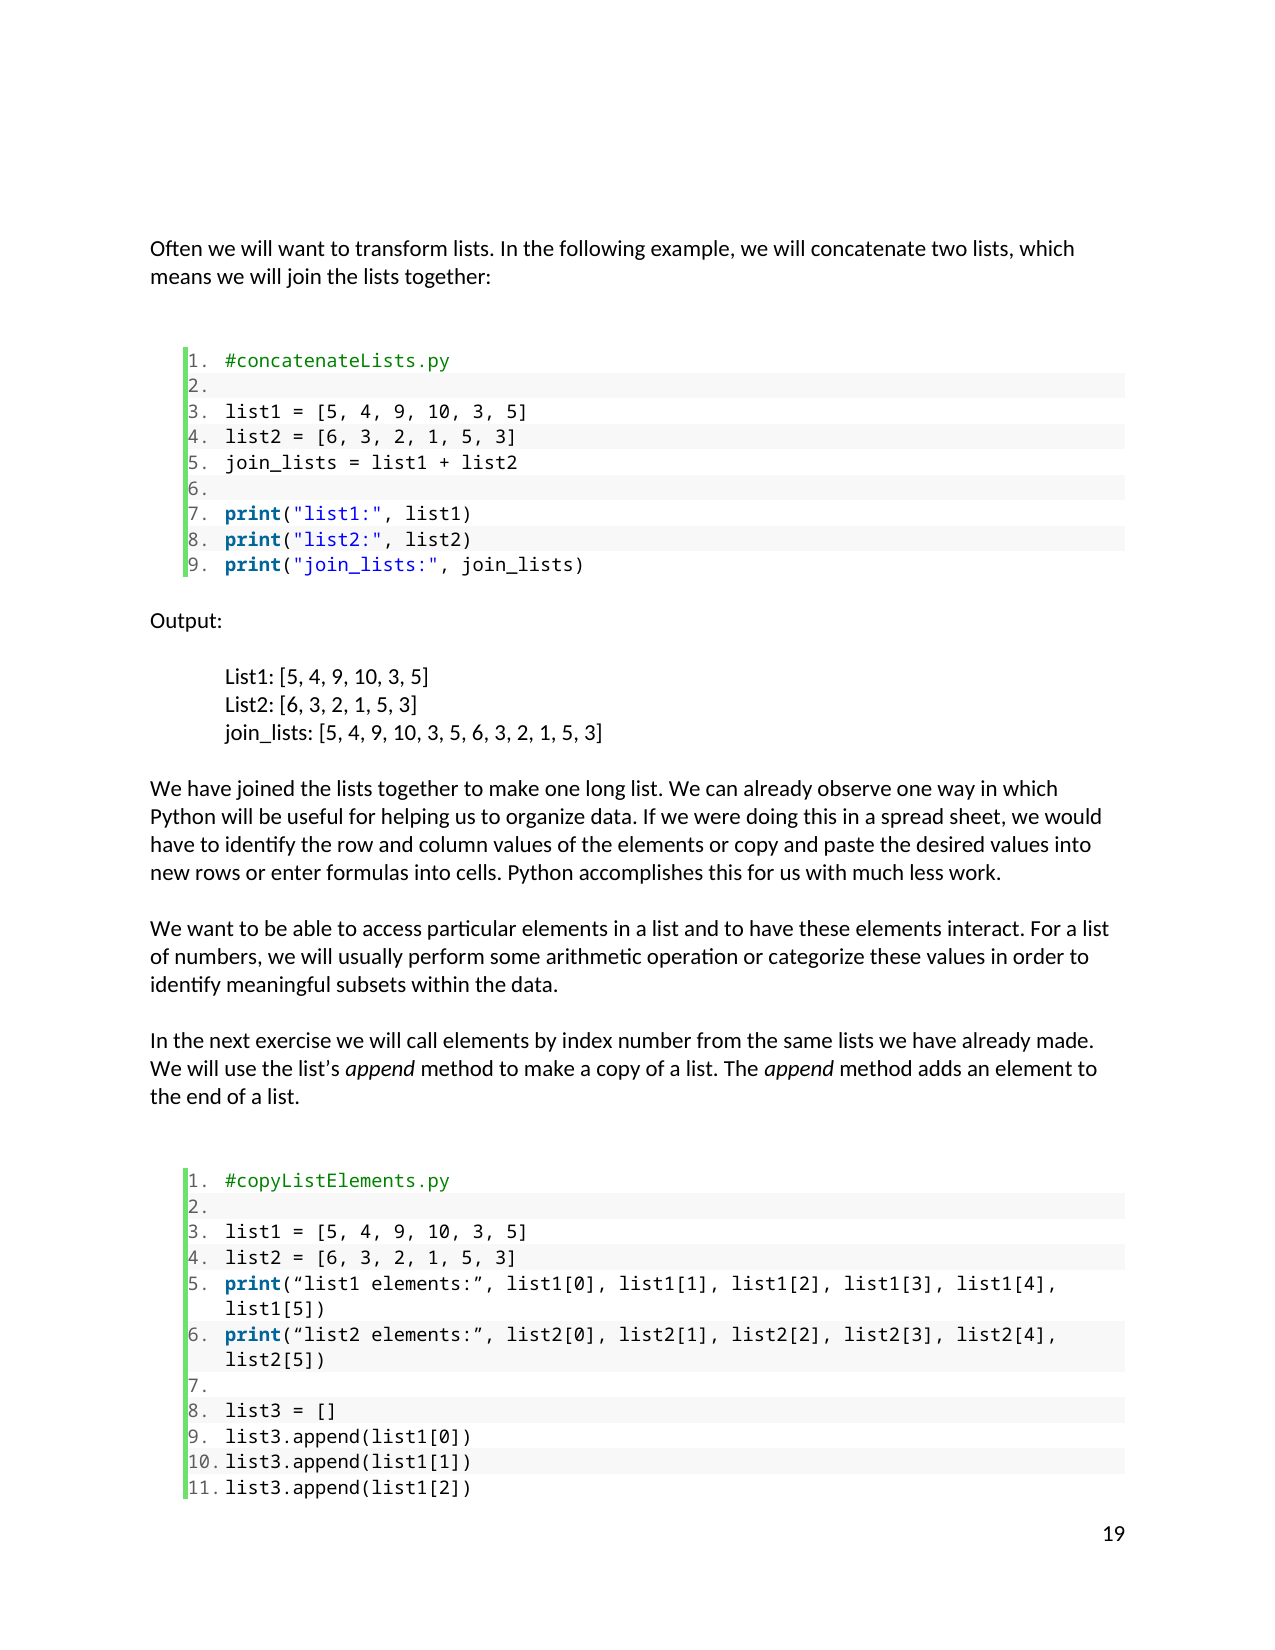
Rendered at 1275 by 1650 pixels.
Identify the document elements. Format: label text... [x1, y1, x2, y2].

list list2 = [6, 3, 2, 1, 5, 3] [188, 1244, 1125, 1270]
list print(“list2 elements:”, list2[0], list2[1], list2[2], list2[3], list2[4], list2[5]) [188, 1321, 1125, 1372]
text Output: [150, 606, 1125, 634]
list print("list2:", list2) [188, 526, 1125, 551]
list list2 = [6, 3, 2, 1, 5, 3] [188, 424, 1125, 449]
list list3.append(list1[0]) [188, 1423, 1125, 1448]
text We have joined the lists together to make one long list. We can already observe one way in which Python will be useful for helping us to organize data. If we were doing this in a spread sheet, we would have to identify the row and column values of the elements or copy and paste the desired values into new rows or enter formulas into cells. Python accomplishes this for us with much less work. [150, 774, 1125, 886]
list list1 = [5, 4, 9, 10, 3, 5] [188, 1219, 1125, 1244]
text join_lists: [5, 4, 9, 10, 3, 5, 6, 3, 2, 1, 5, 3] [225, 718, 1125, 746]
list list3 = [] [188, 1397, 1125, 1423]
list print(“list1 elements:”, list1[0], list1[1], list1[2], list1[3], list1[4], list1[5]) [188, 1270, 1125, 1321]
list list1 = [5, 4, 9, 10, 3, 5] [188, 398, 1125, 424]
text List1: [5, 4, 9, 10, 3, 5] [225, 662, 1125, 690]
list #copyListElements.py [188, 1168, 1125, 1193]
text We want to be able to access particular elements in a list and to have these elements interact. For a list of numbers, we will usually perform some arithmetic operation or categorize these values in order to identify meaningful subsets within the data. [150, 914, 1125, 998]
list join_lists = list1 + list2 [188, 449, 1125, 475]
text Often we will want to transform lists. In the following example, we will concatenate two lists, which means we will join the lists together: [150, 234, 1125, 290]
list #concatenateLists.py [188, 347, 1125, 373]
list print("join_lists:", join_lists) [188, 551, 1125, 577]
text In the next exercise we will call elements by index number from the same lists we have already made. We will use the list’s append method to make a copy of a list. The append method adds an element to the end of a list. [150, 1026, 1125, 1111]
list list3.append(list1[1]) [188, 1448, 1125, 1474]
list list3.append(list1[2]) [188, 1474, 1125, 1499]
text List2: [6, 3, 2, 1, 5, 3] [225, 690, 1125, 718]
list print("list1:", list1) [188, 500, 1125, 526]
